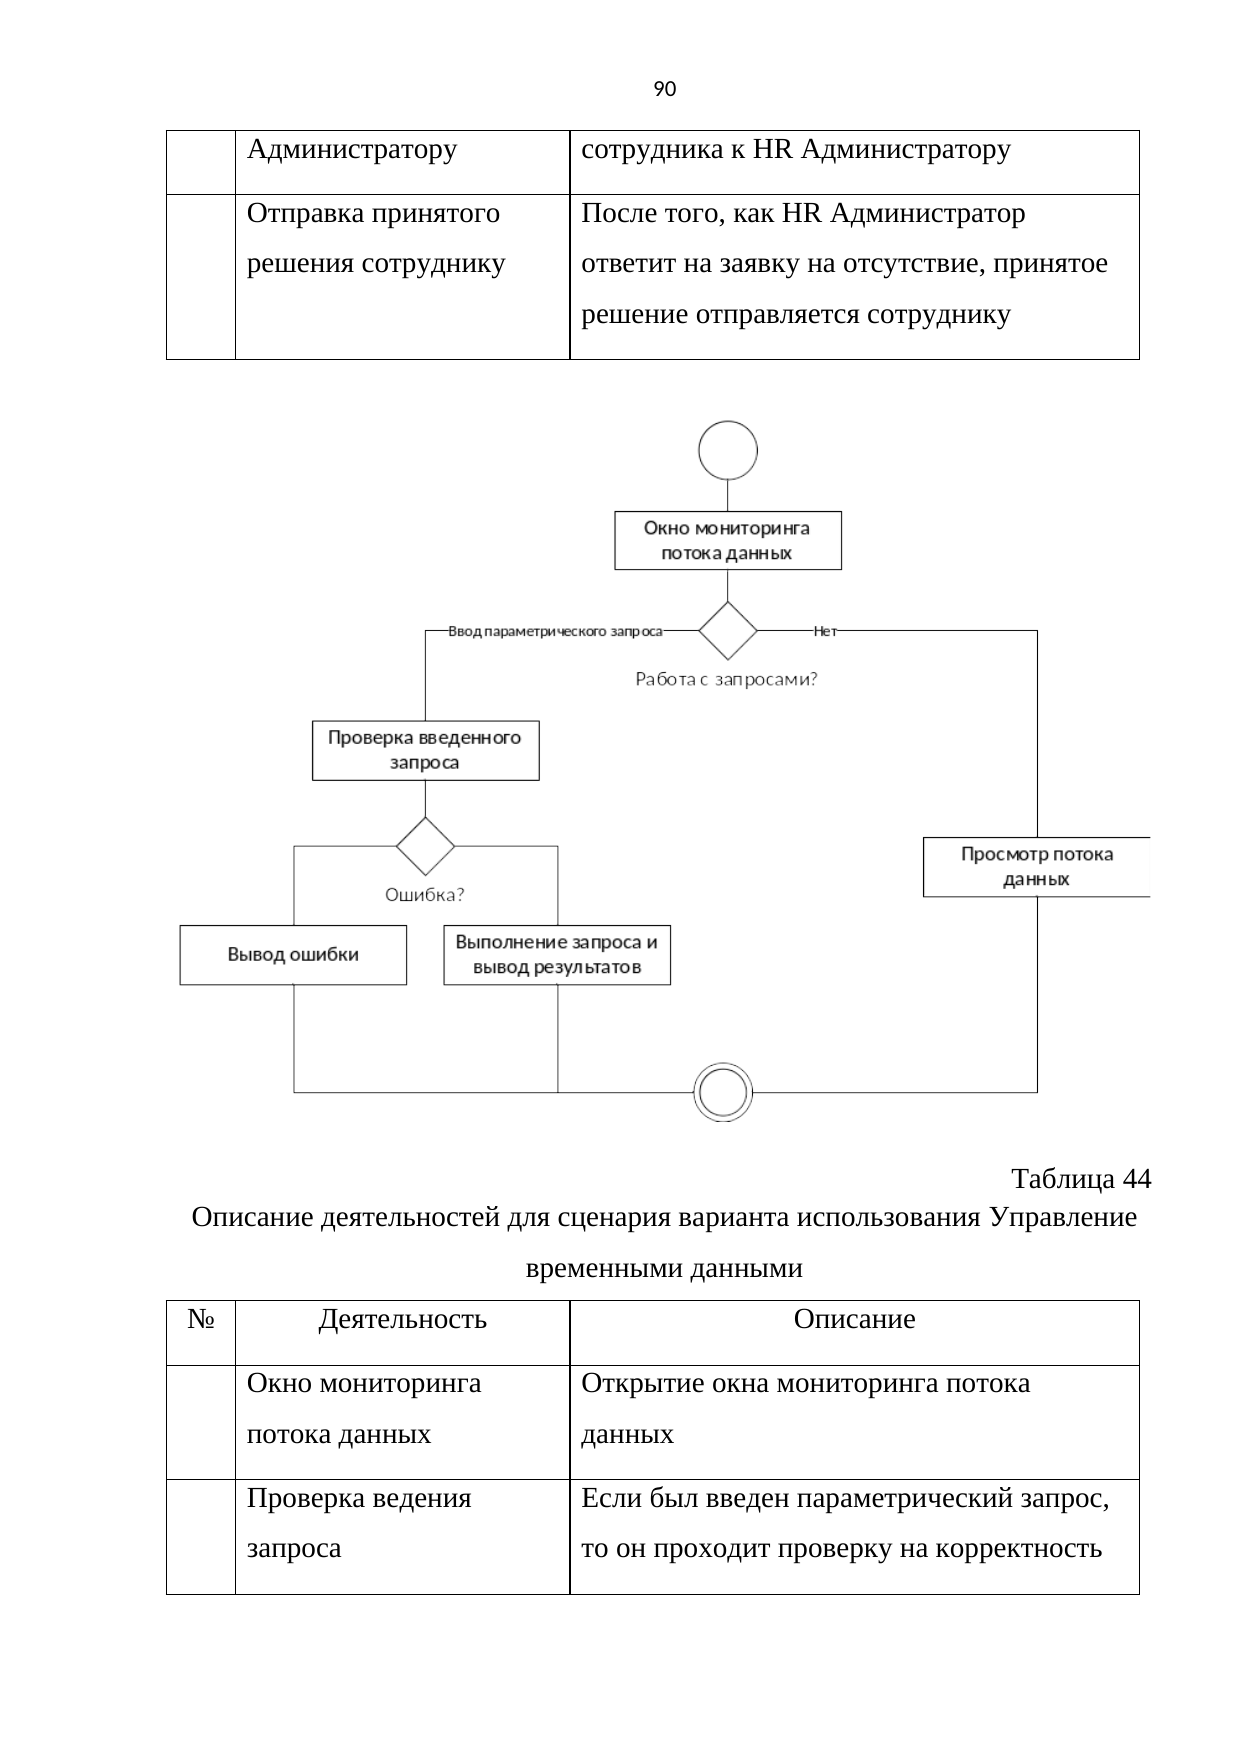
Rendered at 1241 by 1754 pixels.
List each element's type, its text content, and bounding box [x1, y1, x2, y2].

text Таблица 44 [177, 1161, 1152, 1194]
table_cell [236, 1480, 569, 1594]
text Описание деятельностей для сценария варианта использования Управление временными данными [177, 1199, 1152, 1283]
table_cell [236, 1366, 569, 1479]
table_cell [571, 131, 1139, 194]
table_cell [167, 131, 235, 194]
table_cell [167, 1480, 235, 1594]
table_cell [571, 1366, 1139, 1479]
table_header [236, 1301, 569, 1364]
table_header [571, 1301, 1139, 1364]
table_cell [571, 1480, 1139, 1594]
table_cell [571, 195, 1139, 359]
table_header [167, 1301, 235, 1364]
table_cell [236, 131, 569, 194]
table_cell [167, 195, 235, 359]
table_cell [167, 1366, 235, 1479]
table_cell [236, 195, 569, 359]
